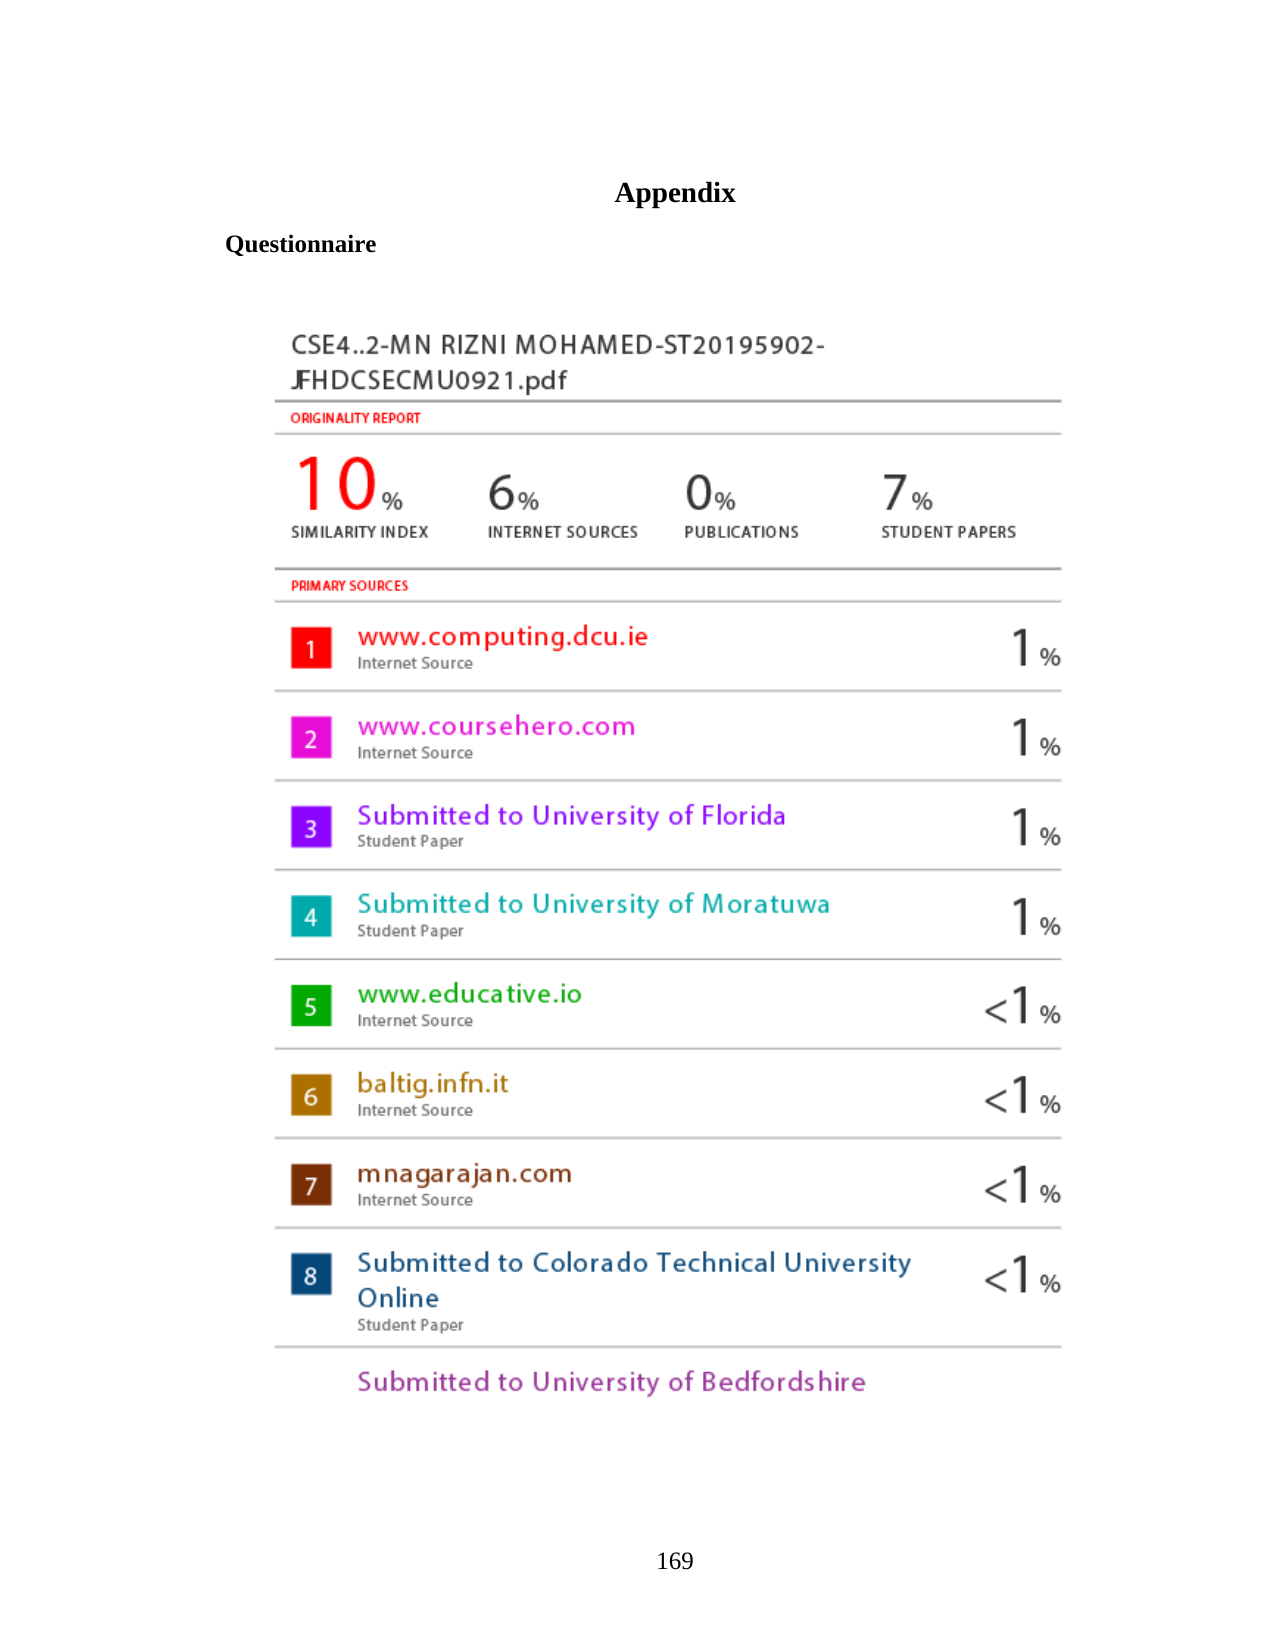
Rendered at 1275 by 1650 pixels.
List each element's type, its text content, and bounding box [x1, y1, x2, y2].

subtitle Questionnaire [225, 229, 1125, 258]
subtitle Appendix [225, 175, 1125, 208]
picture [225, 285, 1125, 1450]
